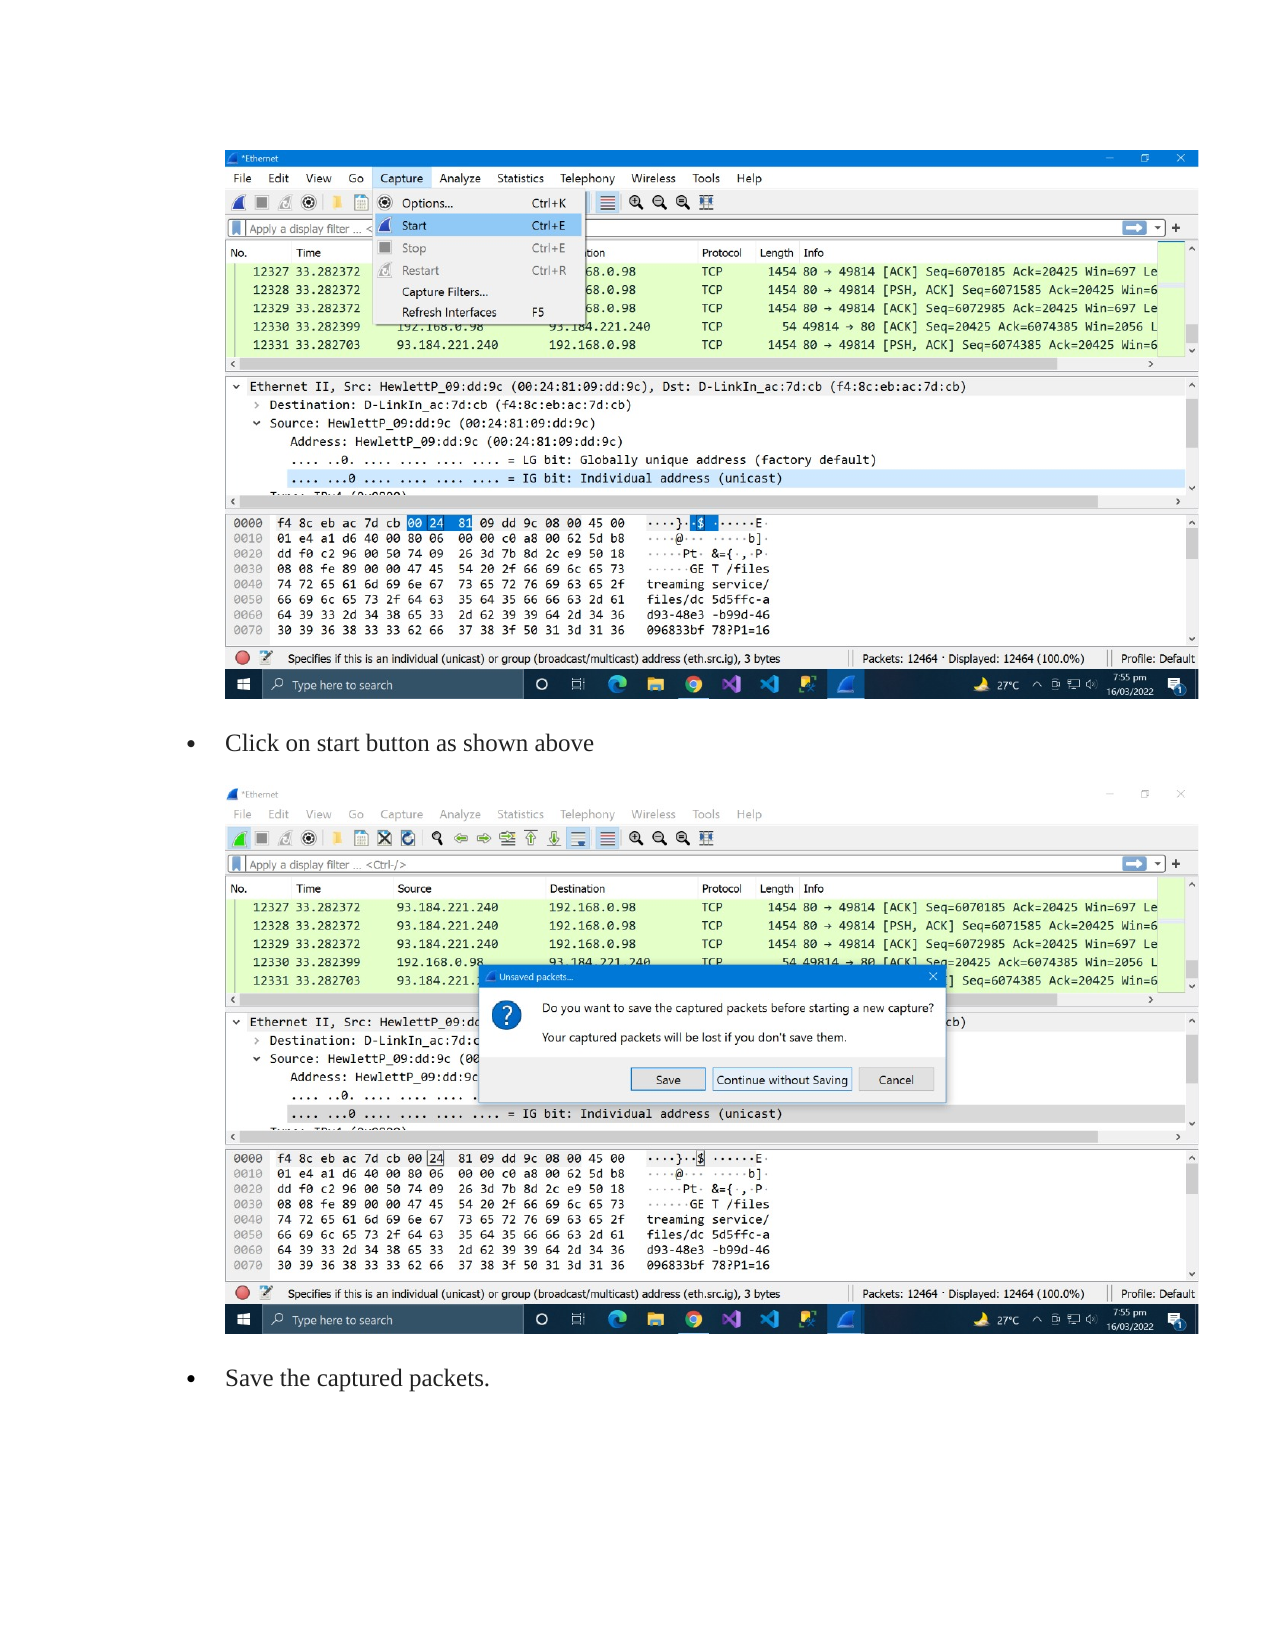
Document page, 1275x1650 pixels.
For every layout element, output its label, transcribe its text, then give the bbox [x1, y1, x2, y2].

list Save the captured packets. [187, 1363, 1125, 1392]
picture [225, 150, 1199, 699]
picture [225, 785, 1199, 1334]
list Click on start button as shown above [187, 728, 1125, 756]
